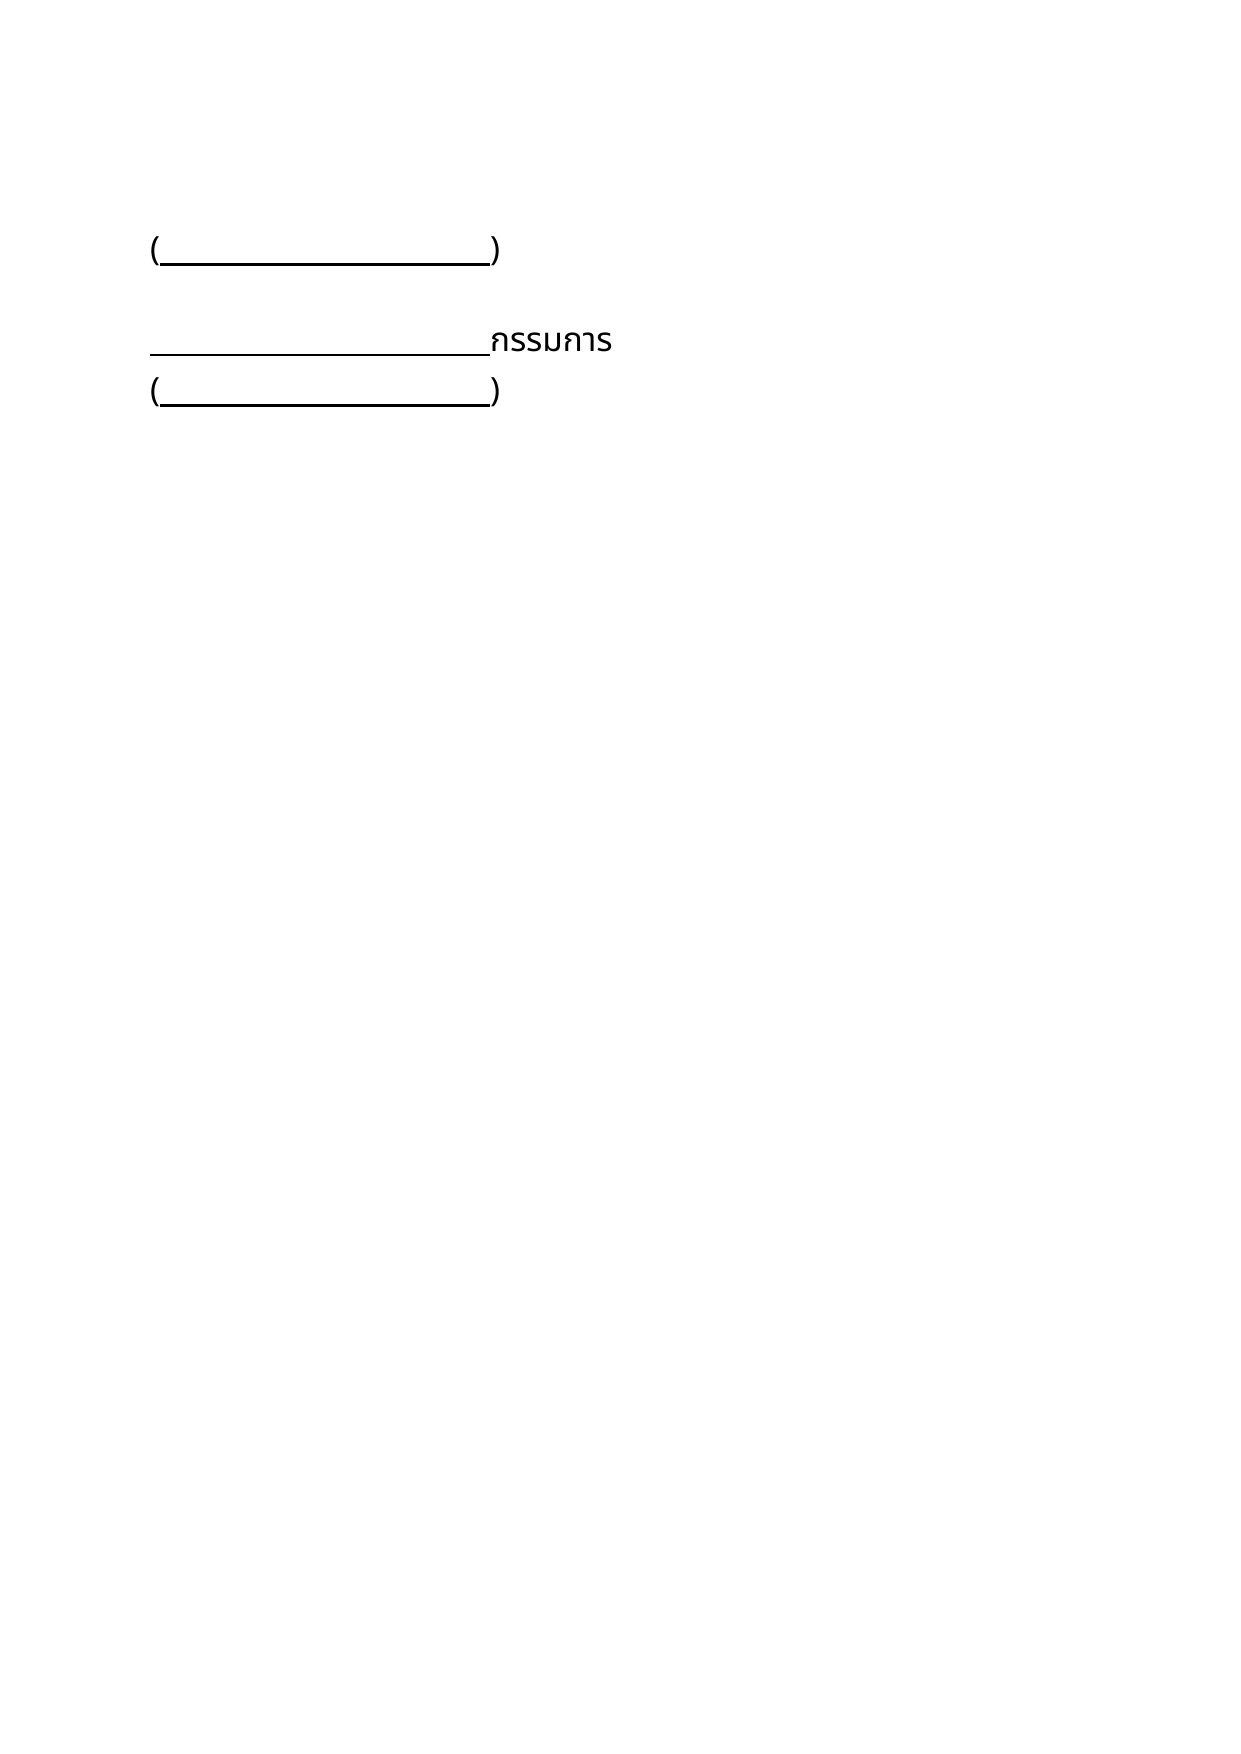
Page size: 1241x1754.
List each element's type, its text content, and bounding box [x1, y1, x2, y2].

text ( ) [150, 366, 1015, 412]
text ( ) [150, 225, 1015, 270]
text กรรมการ [150, 316, 1015, 366]
